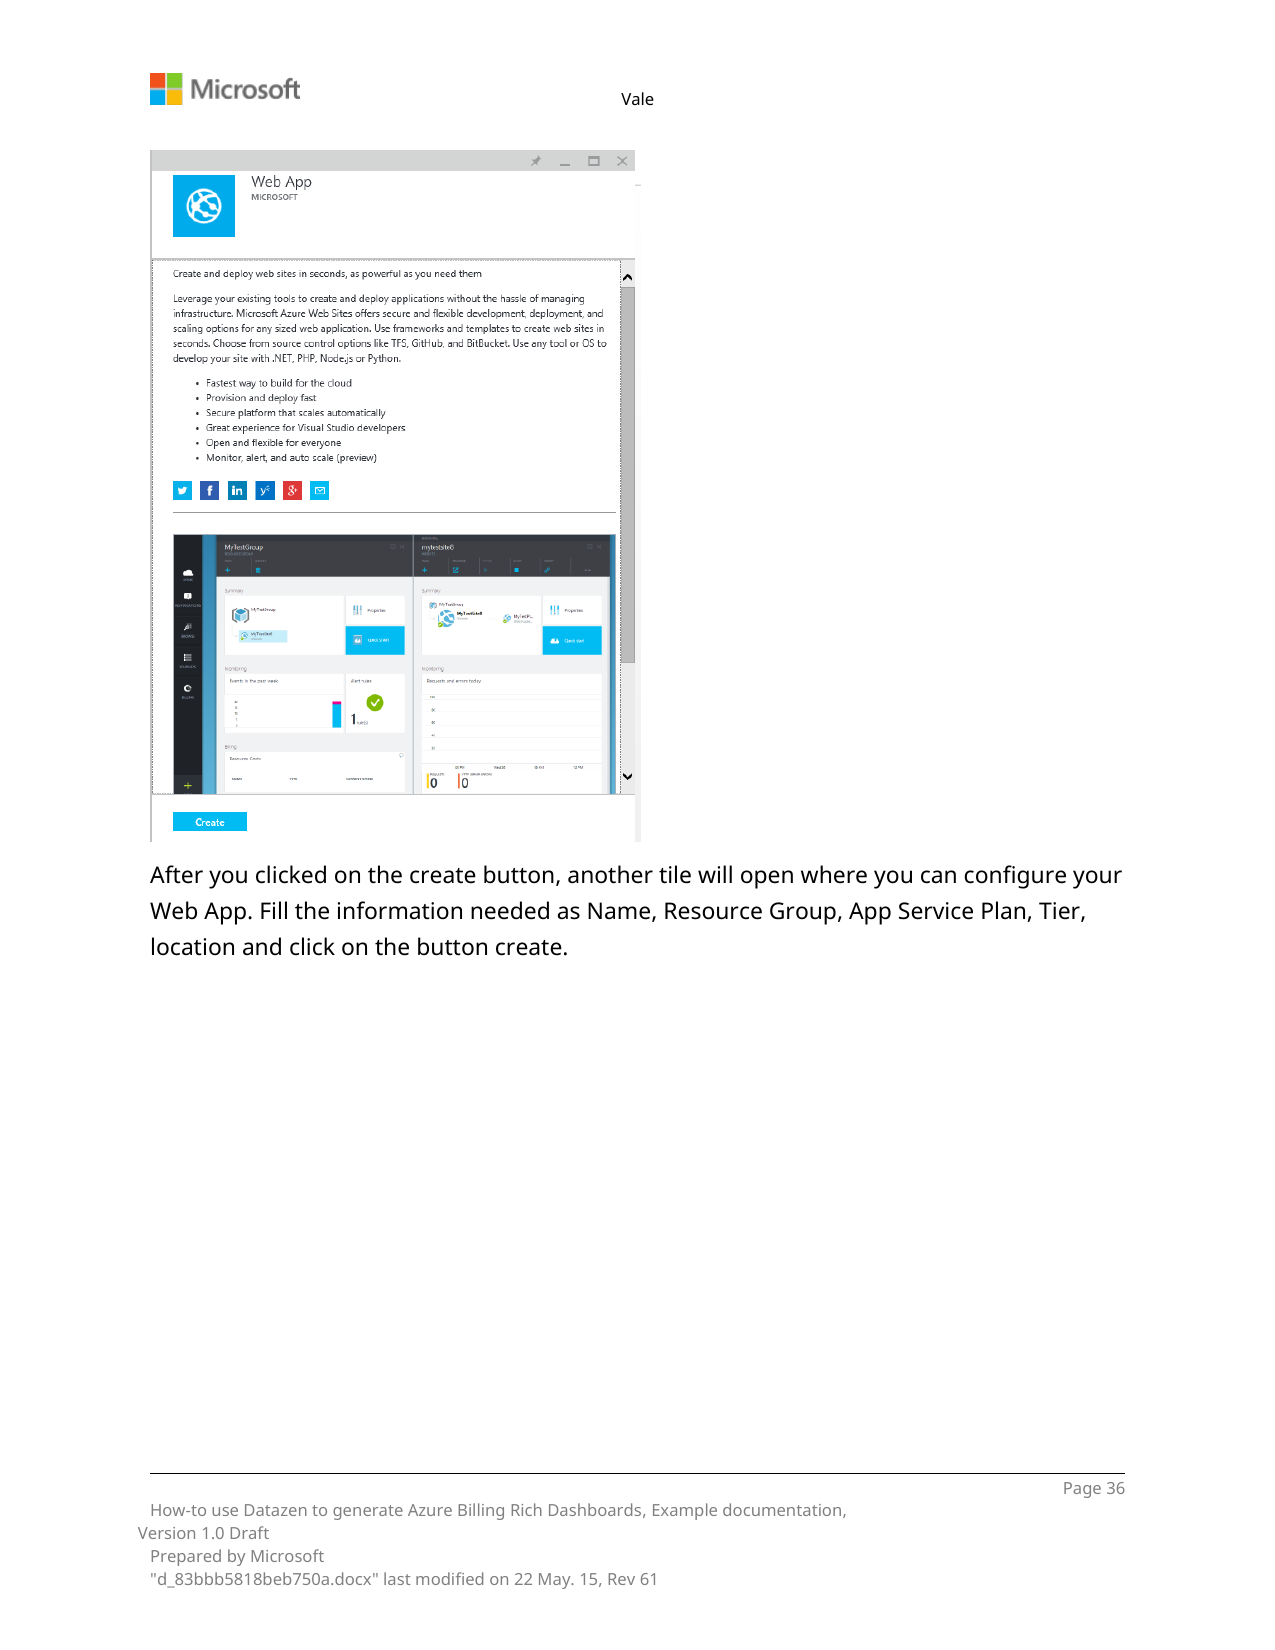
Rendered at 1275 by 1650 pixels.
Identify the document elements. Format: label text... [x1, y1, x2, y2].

picture [150, 73, 300, 106]
picture [150, 150, 641, 842]
text After you clicked on the create button, another tile will open where you can configure your Web App. Fill the information needed as Name, Resource Group, App Service Plan, Tier, location and click on the button create. [150, 859, 1125, 962]
